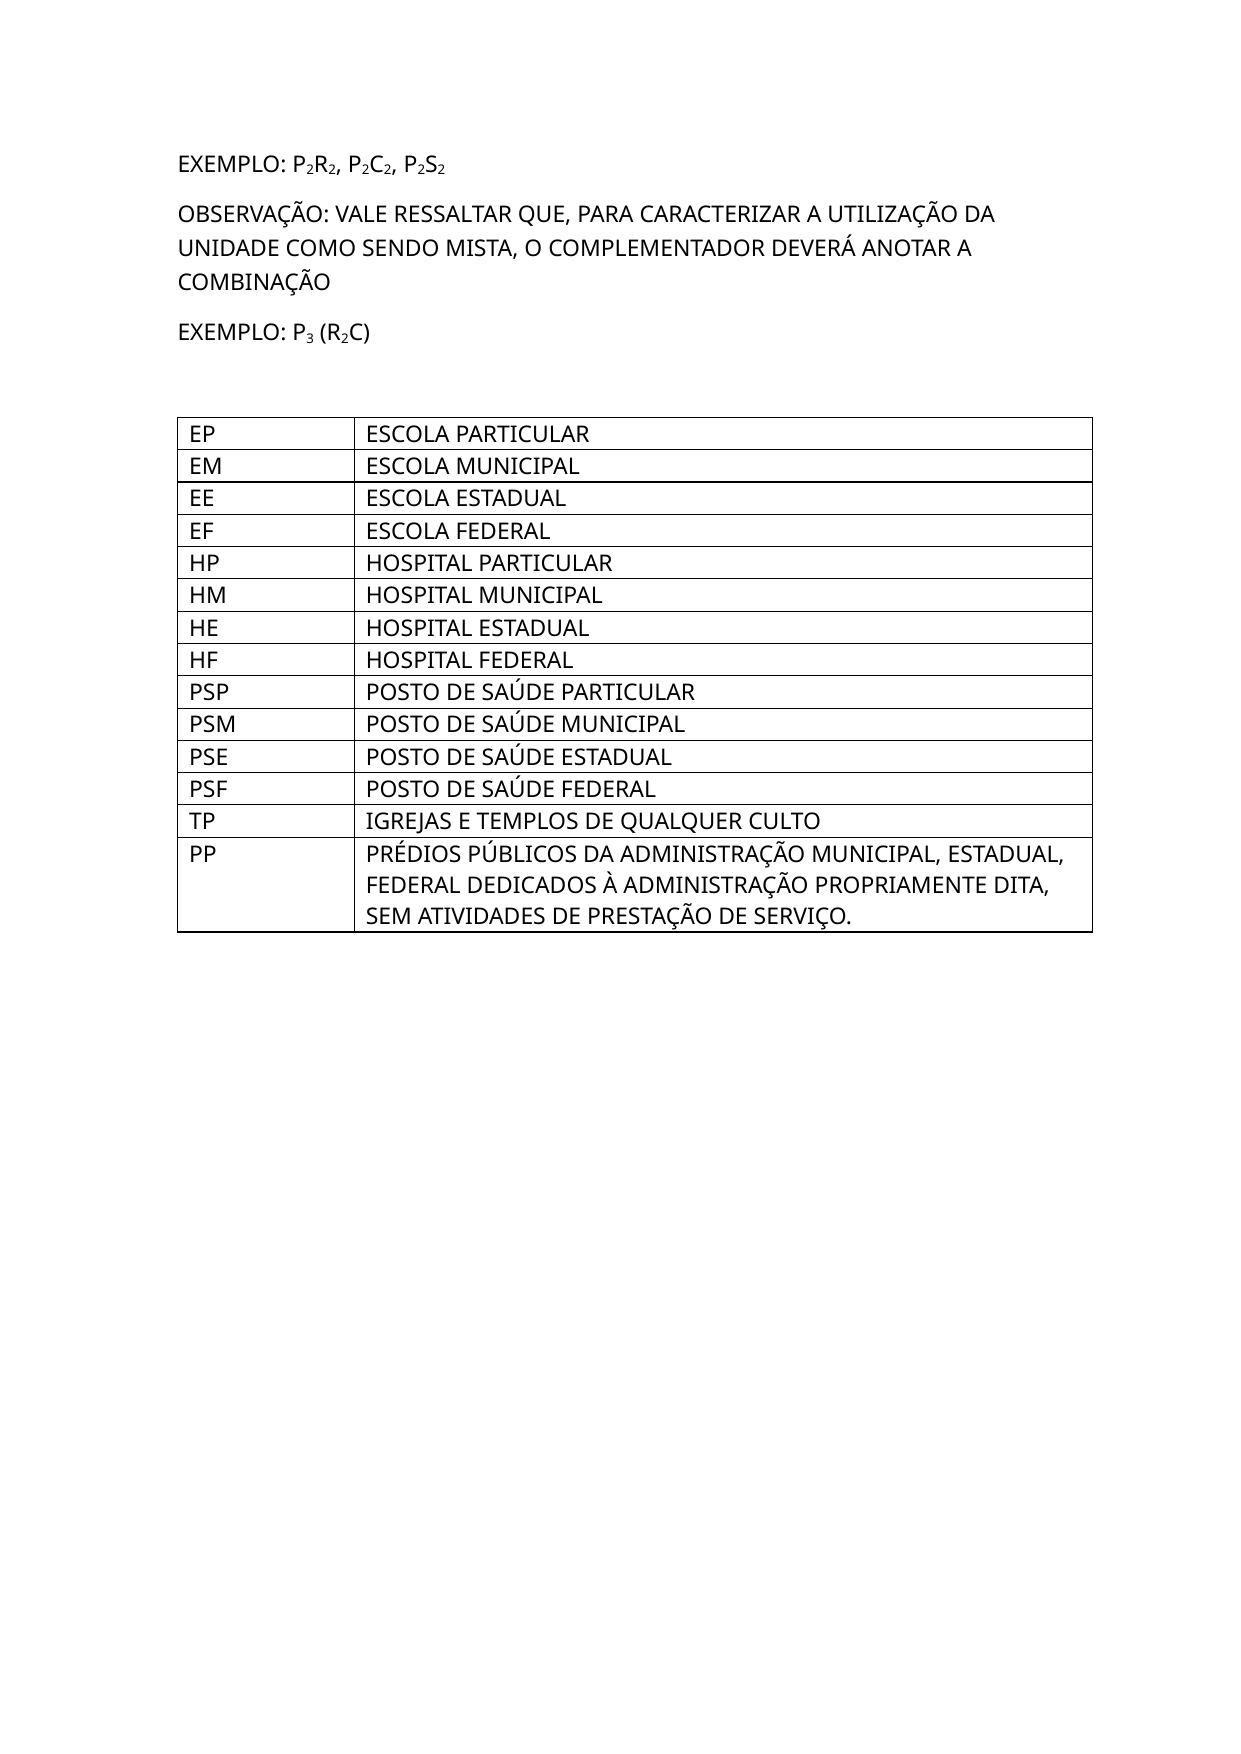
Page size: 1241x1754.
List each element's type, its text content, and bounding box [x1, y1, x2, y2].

text OBSERVAÇÃO: VALE RESSALTAR QUE, PARA CARACTERIZAR A UTILIZAÇÃO DA UNIDADE COMO SENDO MISTA, O COMPLEMENTADOR DEVERÁ ANOTAR A COMBINAÇÃO [177, 198, 1093, 297]
table_cell POSTO DE SAÚDE ESTADUAL [355, 741, 1092, 772]
table_cell IGREJAS E TEMPLOS DE QUALQUER CULTO [355, 805, 1092, 837]
table_cell HP [178, 547, 354, 578]
text EXEMPLO: P3 (R2C) [177, 316, 1093, 347]
table_cell ESCOLA FEDERAL [355, 515, 1092, 546]
table_cell HE [178, 612, 354, 643]
table_cell PSF [178, 773, 354, 804]
table_cell PSE [178, 741, 354, 772]
table_cell EM [178, 450, 354, 481]
table_cell EE [178, 483, 354, 514]
table_cell HF [178, 644, 354, 675]
table_cell HOSPITAL FEDERAL [355, 644, 1092, 675]
table_cell PSP [178, 676, 354, 707]
table_header ESCOLA PARTICULAR [355, 418, 1092, 449]
table_header EP [178, 418, 354, 449]
table_cell PRÉDIOS PÚBLICOS DA ADMINISTRAÇÃO MUNICIPAL, ESTADUAL, FEDERAL DEDICADOS À ADMINISTRAÇÃO PROPRIAMENTE DITA, SEM ATIVIDADES DE PRESTAÇÃO DE SERVIÇO. [355, 838, 1092, 931]
table_cell HM [178, 579, 354, 611]
table_cell ESCOLA MUNICIPAL [355, 450, 1092, 481]
table_cell POSTO DE SAÚDE FEDERAL [355, 773, 1092, 804]
table_cell TP [178, 805, 354, 837]
table_cell PP [178, 838, 354, 931]
table_cell HOSPITAL MUNICIPAL [355, 579, 1092, 611]
table_cell HOSPITAL ESTADUAL [355, 612, 1092, 643]
text EXEMPLO: P2R2, P2C2, P2S2 [177, 148, 1093, 179]
table_cell POSTO DE SAÚDE PARTICULAR [355, 676, 1092, 707]
table_cell ESCOLA ESTADUAL [355, 483, 1092, 514]
table_cell PSM [178, 709, 354, 740]
table_cell POSTO DE SAÚDE MUNICIPAL [355, 709, 1092, 740]
table_cell HOSPITAL PARTICULAR [355, 547, 1092, 578]
table_cell EF [178, 515, 354, 546]
